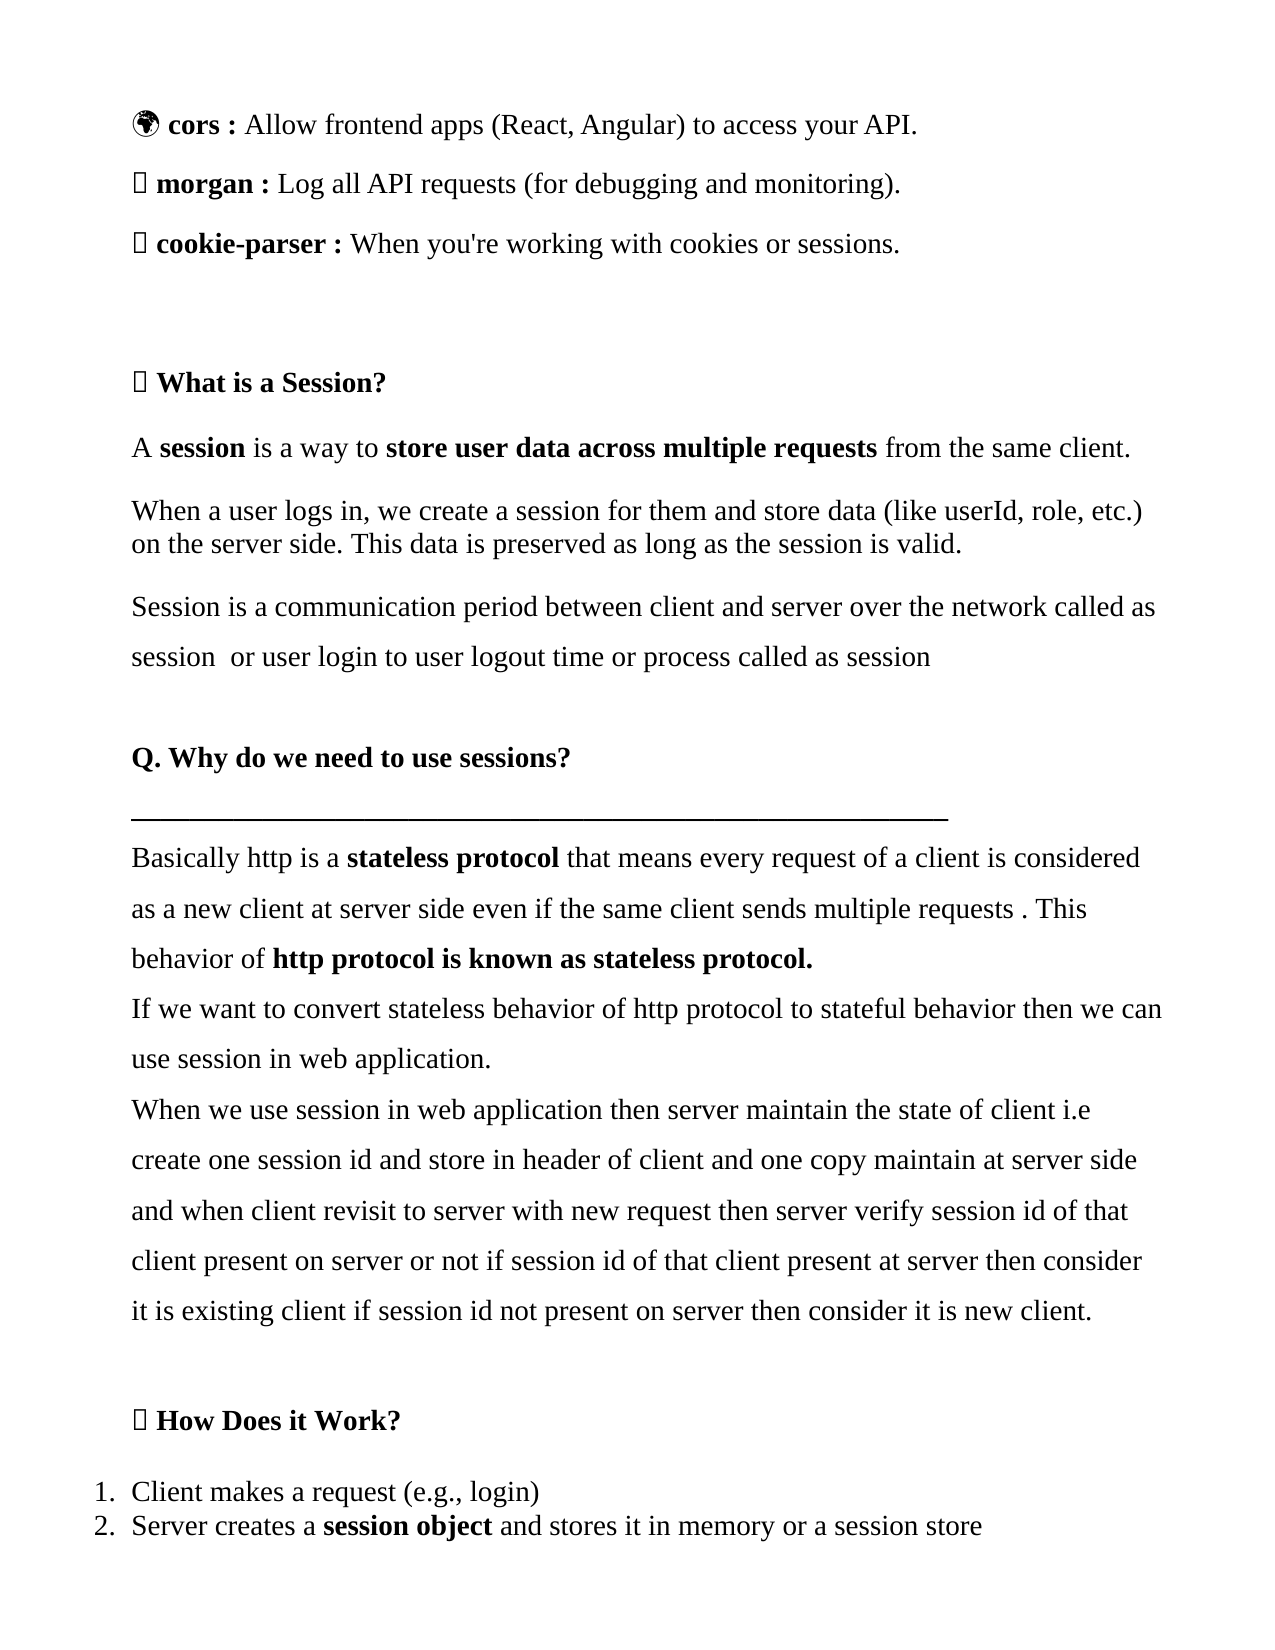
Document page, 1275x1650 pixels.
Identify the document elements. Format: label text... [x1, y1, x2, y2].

text ✅ What is a Session? [131, 361, 1162, 401]
text When a user logs in, we create a session for them and store data (like userId, role, etc.) on the server side. This data is preserved as long as the session is valid. [131, 493, 1162, 560]
text 🌍 cors : Allow frontend apps (React, Angular) to access your API. [131, 103, 1162, 143]
text When we use session in web application then server maintain the state of client i.e create one session id and store in header of client and one copy maintain at server side and when client revisit to server with new request then server verify session id of that client present on server or not if session id of that client present at server then consider it is existing client if session id not present on server then consider it is new client. [131, 1092, 1162, 1327]
list Server creates a session object and stores it in memory or a session store [94, 1508, 1162, 1542]
text 🍪 cookie-parser : When you're working with cookies or sessions. [131, 222, 1162, 262]
text If we want to convert stateless behavior of http protocol to stateful behavior then we can use session in web application. [131, 991, 1162, 1075]
list Client makes a request (e.g., login) [94, 1474, 1162, 1508]
text Q. Why do we need to use sessions? [131, 740, 1162, 773]
text ________________________________________________________ [131, 790, 1162, 824]
text Basically http is a stateless protocol that means every request of a client is considered as a new client at server side even if the same client sends multiple requests . This behavior of http protocol is known as stateless protocol. [131, 840, 1162, 974]
text Session is a communication period between client and server over the network called as session or user login to user logout time or process called as session [131, 589, 1162, 673]
text A session is a way to store user data across multiple requests from the same client. [131, 430, 1162, 463]
subtitle 🧠 How Does it Work? [131, 1360, 1162, 1439]
text 🧾 morgan : Log all API requests (for debugging and monitoring). [131, 163, 1162, 202]
